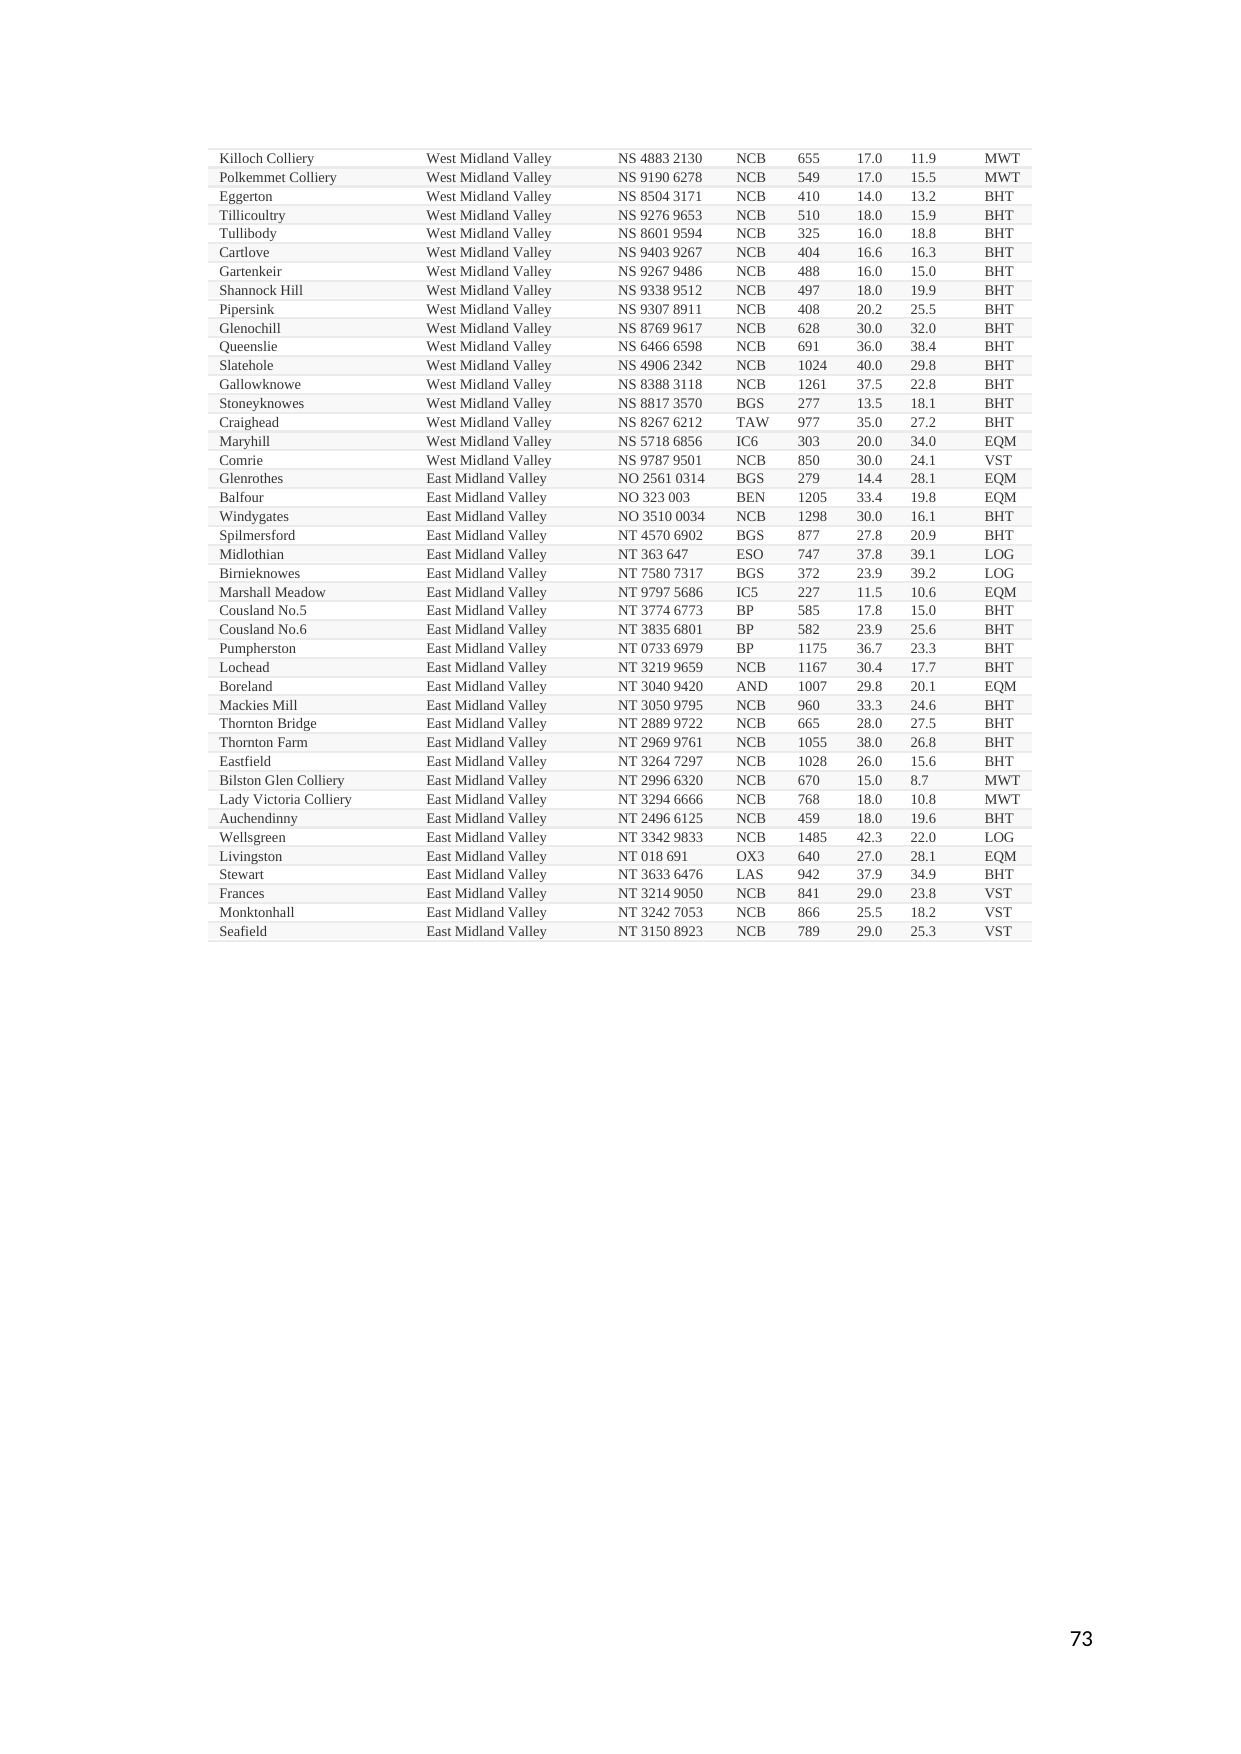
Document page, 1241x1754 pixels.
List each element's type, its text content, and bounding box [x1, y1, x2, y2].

table_cell NT 3294 6666 [607, 791, 725, 807]
table_cell West Midland Valley [415, 301, 607, 317]
table_cell 18.0 [845, 791, 899, 807]
table_cell East Midland Valley [415, 715, 607, 732]
table_cell Eggerton [208, 188, 415, 204]
table_cell NS 9787 9501 [607, 451, 725, 468]
table_cell BHT [973, 319, 1032, 336]
table_cell Killoch Colliery [208, 150, 415, 166]
table_cell 10.6 [899, 583, 973, 600]
table_cell MWT [973, 169, 1032, 185]
table_cell NT 2496 6125 [607, 810, 725, 826]
table_cell Cartlove [208, 244, 415, 261]
table_cell IC5 [725, 583, 786, 600]
table_cell 408 [786, 301, 845, 317]
table_cell 11.5 [845, 583, 899, 600]
table_cell NCB [725, 753, 786, 770]
table_cell East Midland Valley [415, 885, 607, 902]
table_cell 18.0 [845, 810, 899, 826]
table_cell Midlothian [208, 546, 415, 562]
table_cell 10.8 [899, 791, 973, 807]
table_cell East Midland Valley [415, 847, 607, 864]
table_cell 17.7 [899, 659, 973, 676]
table_cell West Midland Valley [415, 414, 607, 430]
table_cell EQM [973, 847, 1032, 864]
table_cell 960 [786, 696, 845, 713]
table_cell 16.3 [899, 244, 973, 261]
table_cell TAW [725, 414, 786, 430]
table_cell NS 5718 6856 [607, 433, 725, 449]
table_cell BHT [973, 734, 1032, 751]
table_cell East Midland Valley [415, 734, 607, 751]
table_cell NCB [725, 188, 786, 204]
table_cell 279 [786, 470, 845, 487]
table_cell 40.0 [845, 357, 899, 374]
table_cell NT 363 647 [607, 546, 725, 562]
table_cell East Midland Valley [415, 791, 607, 807]
table_cell 325 [786, 225, 845, 242]
table_cell 30.0 [845, 319, 899, 336]
table_cell 38.4 [899, 338, 973, 355]
table_cell Tillicoultry [208, 206, 415, 223]
table_cell 582 [786, 621, 845, 638]
table_cell NT 2889 9722 [607, 715, 725, 732]
table_cell East Midland Valley [415, 923, 607, 939]
table_cell 27.8 [845, 527, 899, 543]
table_cell 15.0 [845, 772, 899, 789]
table_cell NCB [725, 206, 786, 223]
table_cell West Midland Valley [415, 282, 607, 298]
table_cell 30.4 [845, 659, 899, 676]
table_cell East Midland Valley [415, 602, 607, 619]
table_cell BHT [973, 508, 1032, 525]
table_cell BP [725, 640, 786, 657]
table_cell NCB [725, 810, 786, 826]
table_cell 35.0 [845, 414, 899, 430]
table_cell Cousland No.6 [208, 621, 415, 638]
table_cell Mackies Mill [208, 696, 415, 713]
table_cell NS 8601 9594 [607, 225, 725, 242]
table_cell West Midland Valley [415, 433, 607, 449]
table_cell NT 3219 9659 [607, 659, 725, 676]
table_cell NCB [725, 508, 786, 525]
table_cell East Midland Valley [415, 829, 607, 845]
table_cell 33.3 [845, 696, 899, 713]
table_cell 22.8 [899, 376, 973, 393]
table_cell Seafield [208, 923, 415, 939]
table_cell BHT [973, 414, 1032, 430]
table_cell East Midland Valley [415, 696, 607, 713]
table_cell 866 [786, 904, 845, 921]
table_cell NT 3150 8923 [607, 923, 725, 939]
table_cell NT 3040 9420 [607, 678, 725, 694]
table_cell 488 [786, 263, 845, 279]
table_cell 42.3 [845, 829, 899, 845]
table_cell VST [973, 904, 1032, 921]
table_cell 1024 [786, 357, 845, 374]
table_cell 1298 [786, 508, 845, 525]
table_cell Glenrothes [208, 470, 415, 487]
table_cell NCB [725, 904, 786, 921]
table_cell NCB [725, 791, 786, 807]
table_cell 19.8 [899, 489, 973, 506]
table_cell 17.0 [845, 150, 899, 166]
table_cell Lady Victoria Colliery [208, 791, 415, 807]
table_cell Pipersink [208, 301, 415, 317]
table_cell MWT [973, 791, 1032, 807]
table_cell BHT [973, 263, 1032, 279]
table_cell 20.2 [845, 301, 899, 317]
table_cell Lochead [208, 659, 415, 676]
table_cell Eastfield [208, 753, 415, 770]
table_cell Monktonhall [208, 904, 415, 921]
table_cell 510 [786, 206, 845, 223]
table_cell ESO [725, 546, 786, 562]
table_cell 23.9 [845, 565, 899, 581]
table_cell East Midland Valley [415, 904, 607, 921]
table_cell NT 4570 6902 [607, 527, 725, 543]
table_cell 20.1 [899, 678, 973, 694]
table_cell 16.6 [845, 244, 899, 261]
table_cell 655 [786, 150, 845, 166]
table_cell Maryhill [208, 433, 415, 449]
table_cell 15.6 [899, 753, 973, 770]
table_cell BHT [973, 338, 1032, 355]
table_cell NS 9307 8911 [607, 301, 725, 317]
table_cell BGS [725, 470, 786, 487]
table_cell MWT [973, 772, 1032, 789]
table_cell 28.0 [845, 715, 899, 732]
table_cell NO 3510 0034 [607, 508, 725, 525]
table_cell West Midland Valley [415, 188, 607, 204]
table_cell NT 3214 9050 [607, 885, 725, 902]
table_cell West Midland Valley [415, 225, 607, 242]
table_cell 18.0 [845, 206, 899, 223]
table_cell Pumpherston [208, 640, 415, 657]
table_cell 410 [786, 188, 845, 204]
table_cell OX3 [725, 847, 786, 864]
table_cell BHT [973, 527, 1032, 543]
table_cell Stoneyknowes [208, 395, 415, 412]
table_cell NT 0733 6979 [607, 640, 725, 657]
table_cell 38.0 [845, 734, 899, 751]
table_cell Cousland No.5 [208, 602, 415, 619]
table_cell NT 2969 9761 [607, 734, 725, 751]
table_cell 30.0 [845, 451, 899, 468]
table_cell Polkemmet Colliery [208, 169, 415, 185]
table_cell East Midland Valley [415, 753, 607, 770]
table_cell BHT [973, 753, 1032, 770]
table_cell 23.8 [899, 885, 973, 902]
table_cell VST [973, 885, 1032, 902]
table_cell West Midland Valley [415, 206, 607, 223]
table_cell Thornton Bridge [208, 715, 415, 732]
table_cell NT 3242 7053 [607, 904, 725, 921]
table_cell NS 8504 3171 [607, 188, 725, 204]
table_cell 977 [786, 414, 845, 430]
table_cell Frances [208, 885, 415, 902]
table_cell 25.3 [899, 923, 973, 939]
table_cell Windygates [208, 508, 415, 525]
table_cell Thornton Farm [208, 734, 415, 751]
table_cell 1007 [786, 678, 845, 694]
table_cell BHT [973, 602, 1032, 619]
table_cell 34.9 [899, 866, 973, 883]
table_cell NCB [725, 244, 786, 261]
table_cell 789 [786, 923, 845, 939]
table_cell NS 8817 3570 [607, 395, 725, 412]
table_cell NT 3774 6773 [607, 602, 725, 619]
table_cell NS 9338 9512 [607, 282, 725, 298]
table_cell NCB [725, 150, 786, 166]
table_cell 30.0 [845, 508, 899, 525]
table_cell 17.8 [845, 602, 899, 619]
table_cell NT 2996 6320 [607, 772, 725, 789]
table_cell 37.5 [845, 376, 899, 393]
table_cell Auchendinny [208, 810, 415, 826]
table_cell VST [973, 451, 1032, 468]
table_cell East Midland Valley [415, 508, 607, 525]
table_cell 37.8 [845, 546, 899, 562]
table_cell East Midland Valley [415, 527, 607, 543]
table_cell 877 [786, 527, 845, 543]
table_cell NS 8388 3118 [607, 376, 725, 393]
table_cell VST [973, 923, 1032, 939]
table_cell 18.0 [845, 282, 899, 298]
table_cell 17.0 [845, 169, 899, 185]
table_cell EQM [973, 470, 1032, 487]
table_cell Boreland [208, 678, 415, 694]
table_cell 1175 [786, 640, 845, 657]
table_cell Balfour [208, 489, 415, 506]
table_cell NT 3835 6801 [607, 621, 725, 638]
table_cell 39.2 [899, 565, 973, 581]
table_cell 36.0 [845, 338, 899, 355]
table_cell Glenochill [208, 319, 415, 336]
table_cell NS 9190 6278 [607, 169, 725, 185]
table_cell BHT [973, 376, 1032, 393]
table_cell 16.1 [899, 508, 973, 525]
table_cell NS 4883 2130 [607, 150, 725, 166]
table_cell 459 [786, 810, 845, 826]
table_cell NCB [725, 376, 786, 393]
table_cell East Midland Valley [415, 546, 607, 562]
table_cell 1261 [786, 376, 845, 393]
table_cell MWT [973, 150, 1032, 166]
table_cell NO 2561 0314 [607, 470, 725, 487]
table_cell 227 [786, 583, 845, 600]
table_cell BGS [725, 565, 786, 581]
table_cell 29.8 [899, 357, 973, 374]
table_cell 15.9 [899, 206, 973, 223]
table_cell 13.2 [899, 188, 973, 204]
table_cell BHT [973, 244, 1032, 261]
table_cell NCB [725, 282, 786, 298]
table_cell West Midland Valley [415, 376, 607, 393]
table_cell NCB [725, 734, 786, 751]
table_cell 1205 [786, 489, 845, 506]
table_cell Birnieknowes [208, 565, 415, 581]
table_cell Gallowknowe [208, 376, 415, 393]
table_cell Wellsgreen [208, 829, 415, 845]
table_cell 34.0 [899, 433, 973, 449]
table_cell East Midland Valley [415, 640, 607, 657]
table_cell 29.0 [845, 885, 899, 902]
table_cell 497 [786, 282, 845, 298]
table_cell NT 3342 9833 [607, 829, 725, 845]
table_cell 277 [786, 395, 845, 412]
table_cell Shannock Hill [208, 282, 415, 298]
table_cell BP [725, 621, 786, 638]
table_cell NS 4906 2342 [607, 357, 725, 374]
table_cell East Midland Valley [415, 565, 607, 581]
table_cell 37.9 [845, 866, 899, 883]
table_cell East Midland Valley [415, 772, 607, 789]
table_cell NT 3264 7297 [607, 753, 725, 770]
table_cell BHT [973, 866, 1032, 883]
table_cell NCB [725, 357, 786, 374]
table_cell 1167 [786, 659, 845, 676]
table_cell BGS [725, 527, 786, 543]
table_cell BHT [973, 640, 1032, 657]
table_cell 23.3 [899, 640, 973, 657]
table_cell LAS [725, 866, 786, 883]
table_cell 36.7 [845, 640, 899, 657]
table_cell 28.1 [899, 847, 973, 864]
table_cell BHT [973, 810, 1032, 826]
table_cell Craighead [208, 414, 415, 430]
table_cell NCB [725, 225, 786, 242]
table_cell 747 [786, 546, 845, 562]
table_cell NCB [725, 696, 786, 713]
table_cell BHT [973, 206, 1032, 223]
table_cell 691 [786, 338, 845, 355]
table_cell 27.5 [899, 715, 973, 732]
table_cell West Midland Valley [415, 319, 607, 336]
table_cell 25.5 [845, 904, 899, 921]
table_cell 19.9 [899, 282, 973, 298]
table_cell 18.2 [899, 904, 973, 921]
table_cell East Midland Valley [415, 489, 607, 506]
table_cell 841 [786, 885, 845, 902]
table_cell 585 [786, 602, 845, 619]
table_cell Stewart [208, 866, 415, 883]
table_cell 640 [786, 847, 845, 864]
table_cell 24.1 [899, 451, 973, 468]
table_cell NS 9276 9653 [607, 206, 725, 223]
table_cell 8.7 [899, 772, 973, 789]
table_cell 20.9 [899, 527, 973, 543]
table_cell 33.4 [845, 489, 899, 506]
table_cell 25.6 [899, 621, 973, 638]
table_cell NCB [725, 659, 786, 676]
table_cell BHT [973, 357, 1032, 374]
table_cell BHT [973, 621, 1032, 638]
table_cell East Midland Valley [415, 866, 607, 883]
table_cell NS 8769 9617 [607, 319, 725, 336]
table_cell East Midland Valley [415, 583, 607, 600]
table_cell 665 [786, 715, 845, 732]
table_cell BHT [973, 282, 1032, 298]
table_cell 13.5 [845, 395, 899, 412]
table_cell East Midland Valley [415, 621, 607, 638]
table_cell 19.6 [899, 810, 973, 826]
table_cell NCB [725, 338, 786, 355]
table_cell NT 7580 7317 [607, 565, 725, 581]
table_cell 32.0 [899, 319, 973, 336]
table_cell 20.0 [845, 433, 899, 449]
table_cell BEN [725, 489, 786, 506]
table_cell 28.1 [899, 470, 973, 487]
table_cell 23.9 [845, 621, 899, 638]
table_cell 1028 [786, 753, 845, 770]
table_cell 27.0 [845, 847, 899, 864]
table_cell East Midland Valley [415, 470, 607, 487]
table_cell 549 [786, 169, 845, 185]
table_cell 15.0 [899, 263, 973, 279]
table_cell West Midland Valley [415, 451, 607, 468]
table_cell 15.0 [899, 602, 973, 619]
table_cell BHT [973, 395, 1032, 412]
table_cell NCB [725, 923, 786, 939]
table_cell 670 [786, 772, 845, 789]
table_cell West Midland Valley [415, 150, 607, 166]
table_cell 26.0 [845, 753, 899, 770]
table_cell 39.1 [899, 546, 973, 562]
table_cell 942 [786, 866, 845, 883]
table_cell NT 018 691 [607, 847, 725, 864]
table_cell NCB [725, 301, 786, 317]
table_cell 14.0 [845, 188, 899, 204]
table_cell West Midland Valley [415, 263, 607, 279]
table_cell NS 6466 6598 [607, 338, 725, 355]
table_cell Spilmersford [208, 527, 415, 543]
table_cell Comrie [208, 451, 415, 468]
table_cell NS 8267 6212 [607, 414, 725, 430]
table_cell NCB [725, 451, 786, 468]
table_cell 1055 [786, 734, 845, 751]
table_cell 26.8 [899, 734, 973, 751]
table_cell East Midland Valley [415, 810, 607, 826]
table_cell NT 3633 6476 [607, 866, 725, 883]
table_cell NCB [725, 319, 786, 336]
table_cell NCB [725, 772, 786, 789]
table_cell Bilston Glen Colliery [208, 772, 415, 789]
table_cell 1485 [786, 829, 845, 845]
table_cell Tullibody [208, 225, 415, 242]
table_cell 16.0 [845, 263, 899, 279]
table_cell 24.6 [899, 696, 973, 713]
table_cell 27.2 [899, 414, 973, 430]
table_cell BHT [973, 715, 1032, 732]
table_cell IC6 [725, 433, 786, 449]
table_cell 628 [786, 319, 845, 336]
table_cell NO 323 003 [607, 489, 725, 506]
table_cell EQM [973, 583, 1032, 600]
table_cell 14.4 [845, 470, 899, 487]
table_cell West Midland Valley [415, 169, 607, 185]
table_cell NT 9797 5686 [607, 583, 725, 600]
table_cell EQM [973, 489, 1032, 506]
table_cell 404 [786, 244, 845, 261]
table_cell NS 9267 9486 [607, 263, 725, 279]
table_cell AND [725, 678, 786, 694]
table_cell NCB [725, 263, 786, 279]
table_cell BHT [973, 301, 1032, 317]
table_cell West Midland Valley [415, 244, 607, 261]
table_cell NCB [725, 885, 786, 902]
table_cell BGS [725, 395, 786, 412]
table_cell NT 3050 9795 [607, 696, 725, 713]
table_cell NCB [725, 715, 786, 732]
table_cell BHT [973, 659, 1032, 676]
table_cell 303 [786, 433, 845, 449]
table_cell 11.9 [899, 150, 973, 166]
table_cell BHT [973, 225, 1032, 242]
table_cell 16.0 [845, 225, 899, 242]
table_cell 15.5 [899, 169, 973, 185]
table_cell East Midland Valley [415, 678, 607, 694]
table_cell 372 [786, 565, 845, 581]
table_cell 850 [786, 451, 845, 468]
table_cell Livingston [208, 847, 415, 864]
table_cell LOG [973, 565, 1032, 581]
table_cell 18.8 [899, 225, 973, 242]
table_cell EQM [973, 678, 1032, 694]
table_cell 29.8 [845, 678, 899, 694]
table_cell West Midland Valley [415, 395, 607, 412]
table_cell BHT [973, 696, 1032, 713]
table_cell West Midland Valley [415, 338, 607, 355]
table_cell 29.0 [845, 923, 899, 939]
table_cell 25.5 [899, 301, 973, 317]
table_cell Marshall Meadow [208, 583, 415, 600]
table_cell 18.1 [899, 395, 973, 412]
table_cell NCB [725, 829, 786, 845]
table_cell EQM [973, 433, 1032, 449]
table_cell West Midland Valley [415, 357, 607, 374]
table_cell Gartenkeir [208, 263, 415, 279]
table_cell NCB [725, 169, 786, 185]
table_cell 768 [786, 791, 845, 807]
table_cell NS 9403 9267 [607, 244, 725, 261]
table_cell Queenslie [208, 338, 415, 355]
table_cell Slatehole [208, 357, 415, 374]
table_cell East Midland Valley [415, 659, 607, 676]
table_cell LOG [973, 546, 1032, 562]
table_cell 22.0 [899, 829, 973, 845]
table_cell BP [725, 602, 786, 619]
table_cell BHT [973, 188, 1032, 204]
table_cell LOG [973, 829, 1032, 845]
